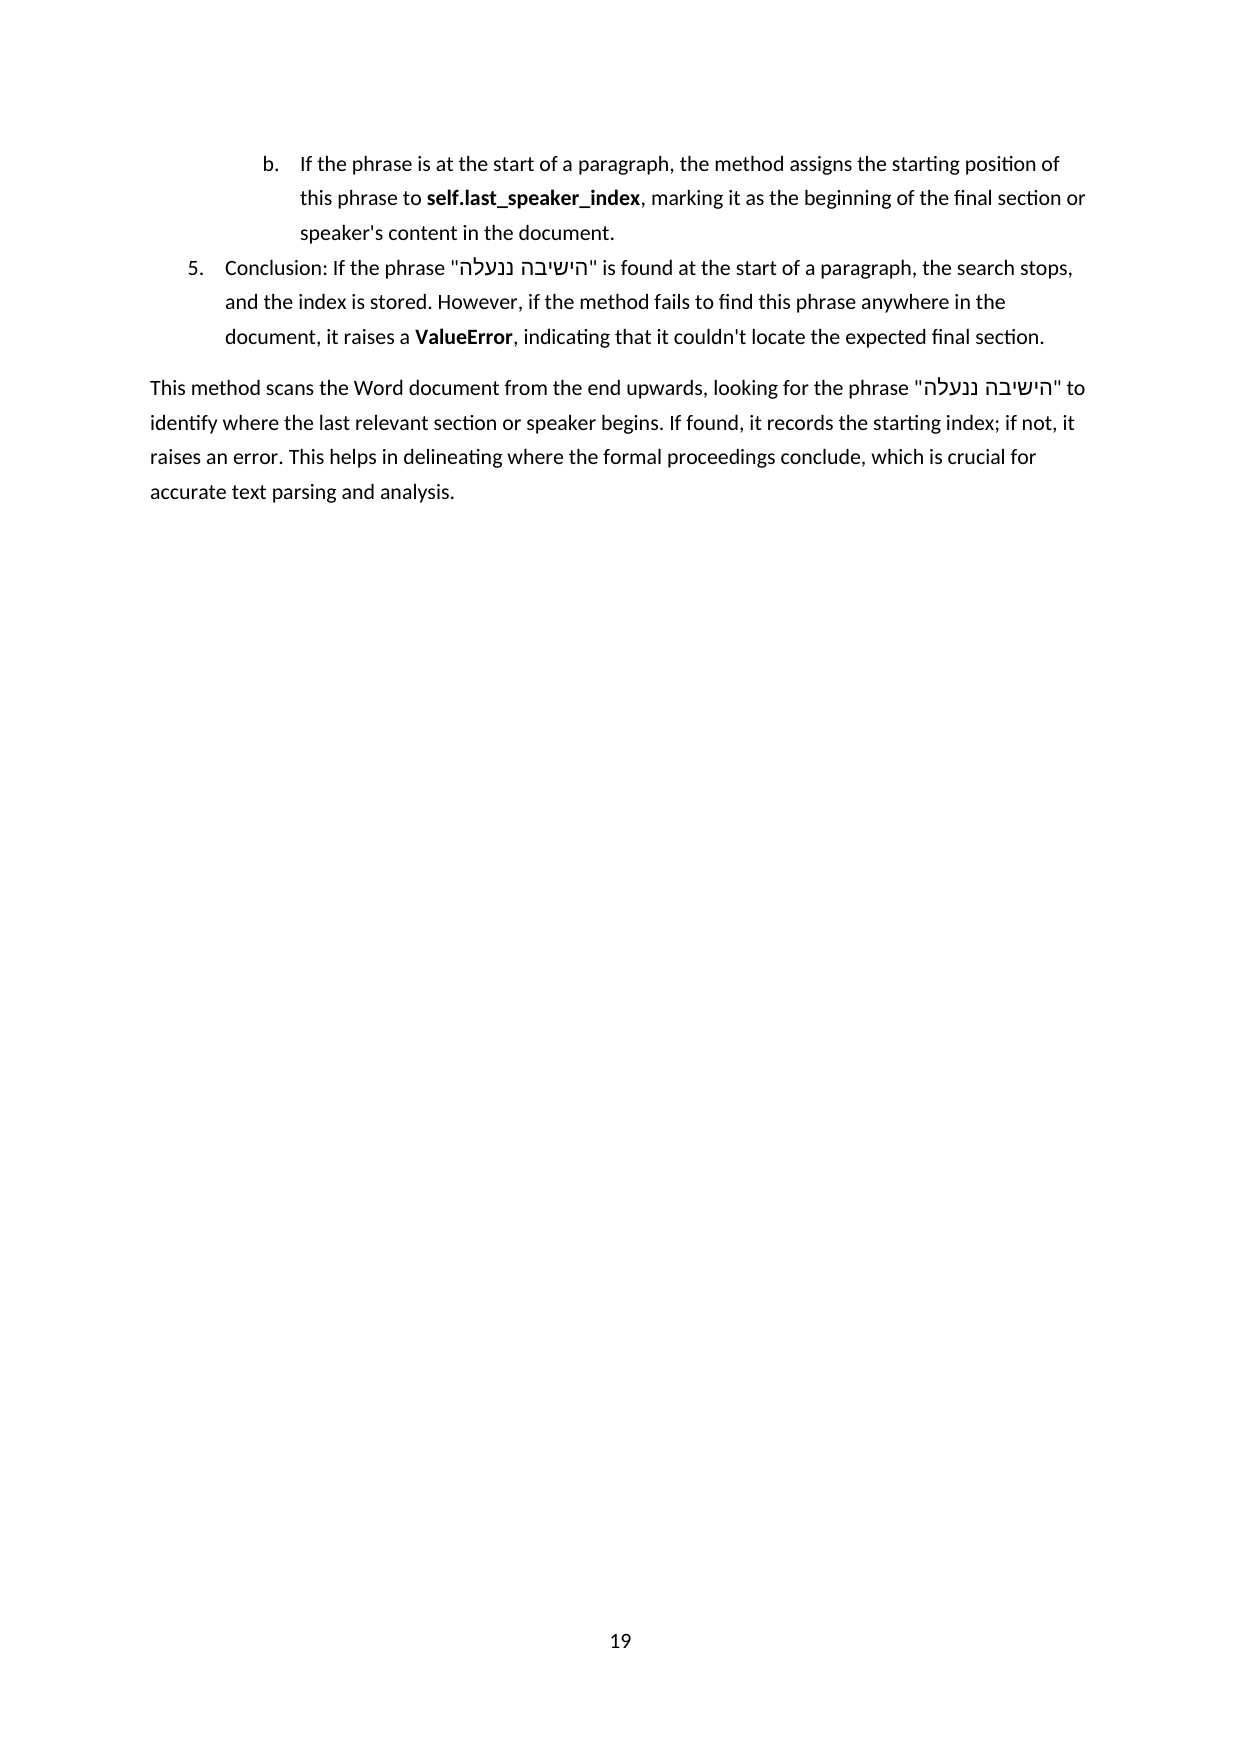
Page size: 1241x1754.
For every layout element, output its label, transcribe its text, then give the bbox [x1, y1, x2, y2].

text This method scans the Word document from the end upwards, looking for the phrase "הישיבה ננעלה" to identify where the last relevant section or speaker begins. If found, it records the starting index; if not, it raises an error. This helps in delineating where the formal proceedings conclude, which is crucial for accurate text parsing and analysis. [150, 374, 1090, 504]
list Conclusion: If the phrase "הישיבה ננעלה" is found at the start of a paragraph, the search stops, and the index is stored. However, if the method fails to find this phrase anywhere in the document, it raises a ValueError, indicating that it couldn't locate the expected final section. [187, 254, 1090, 349]
list If the phrase is at the start of a paragraph, the method assigns the starting position of this phrase to self.last_speaker_index, marking it as the beginning of the final section or speaker's content in the document. [262, 150, 1090, 246]
